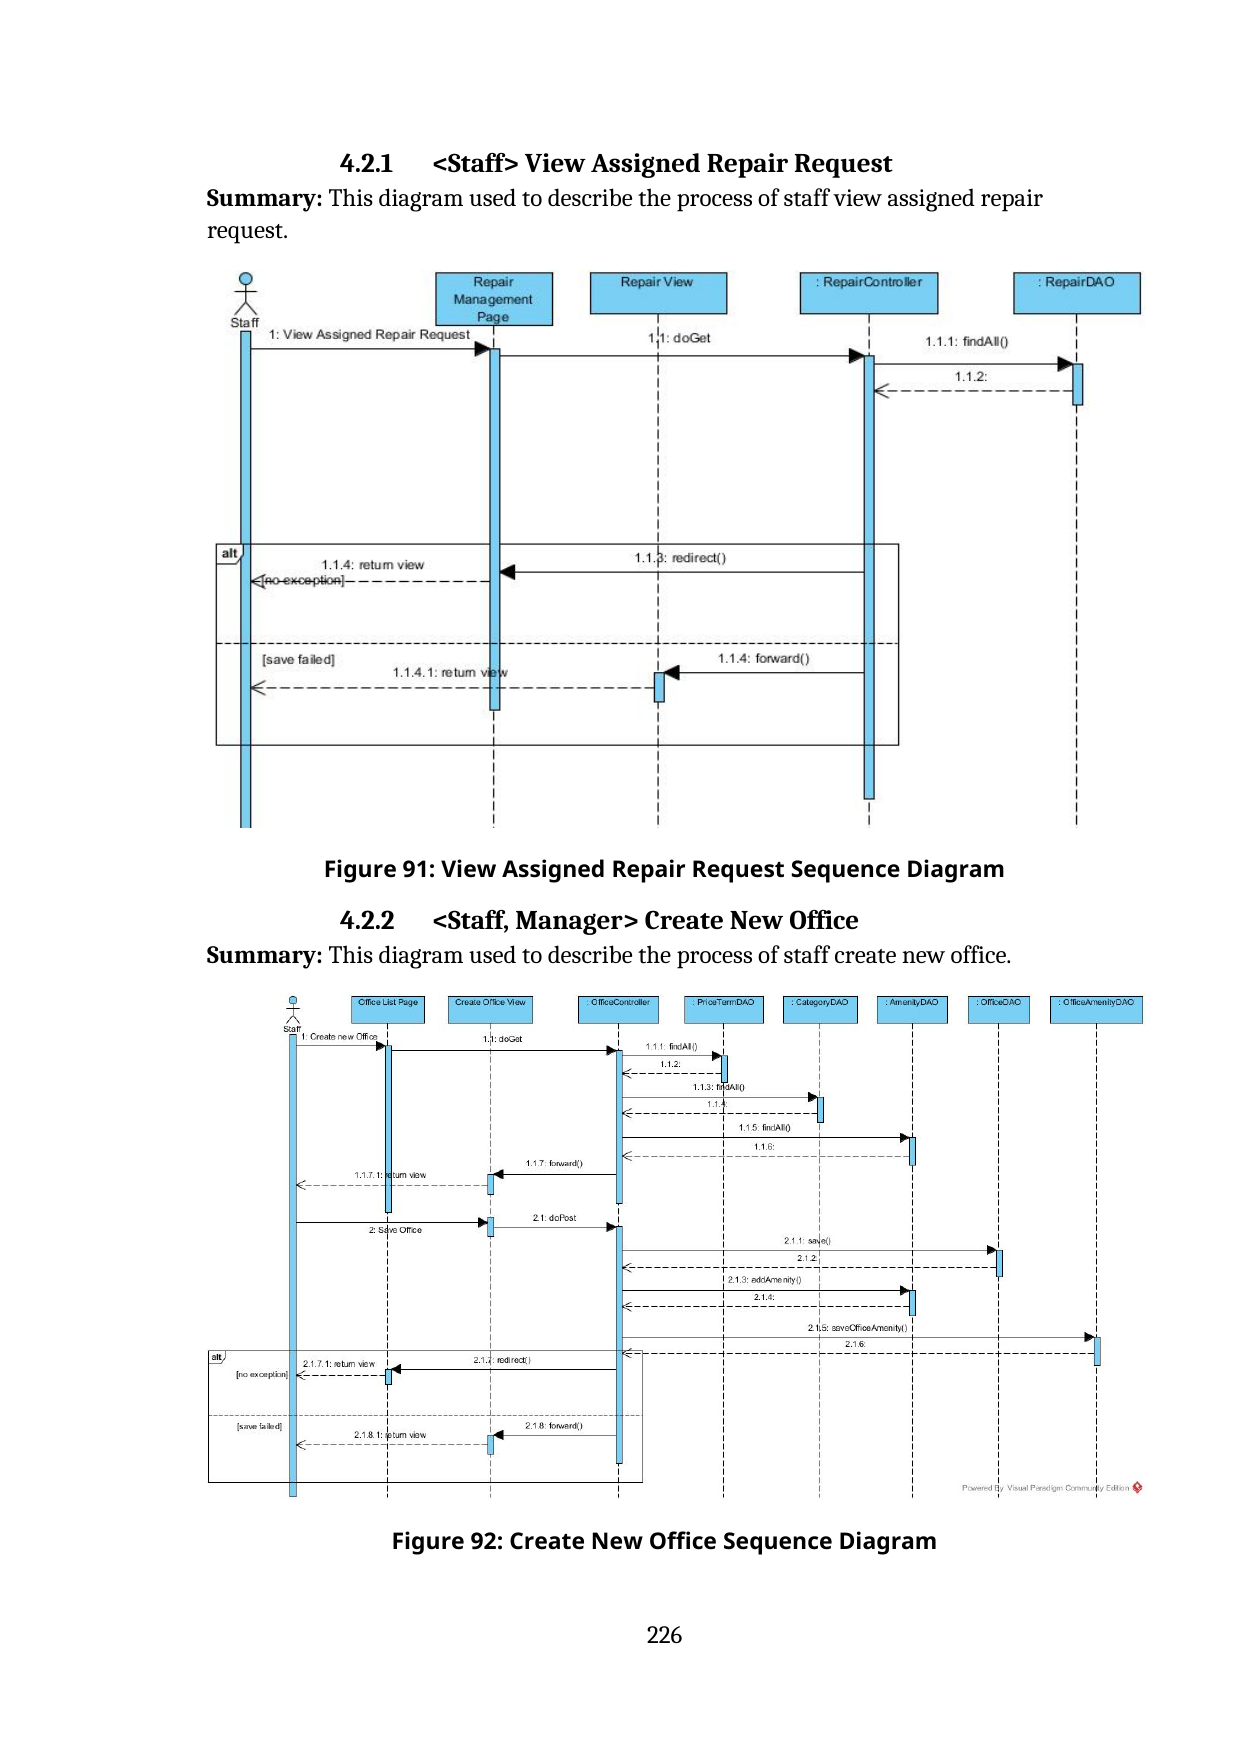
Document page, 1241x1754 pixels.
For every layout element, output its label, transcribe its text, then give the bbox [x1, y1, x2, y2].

subtitle <Staff, Manager> Create New Office [340, 905, 1122, 936]
picture [206, 270, 1146, 828]
subtitle <Staff> View Assigned Repair Request [340, 148, 1122, 179]
text Summary: This diagram used to describe the process of staff view assigned repair request. [207, 183, 1122, 245]
picture [206, 994, 1146, 1500]
text Summary: This diagram used to describe the process of staff create new office. [207, 941, 1122, 970]
